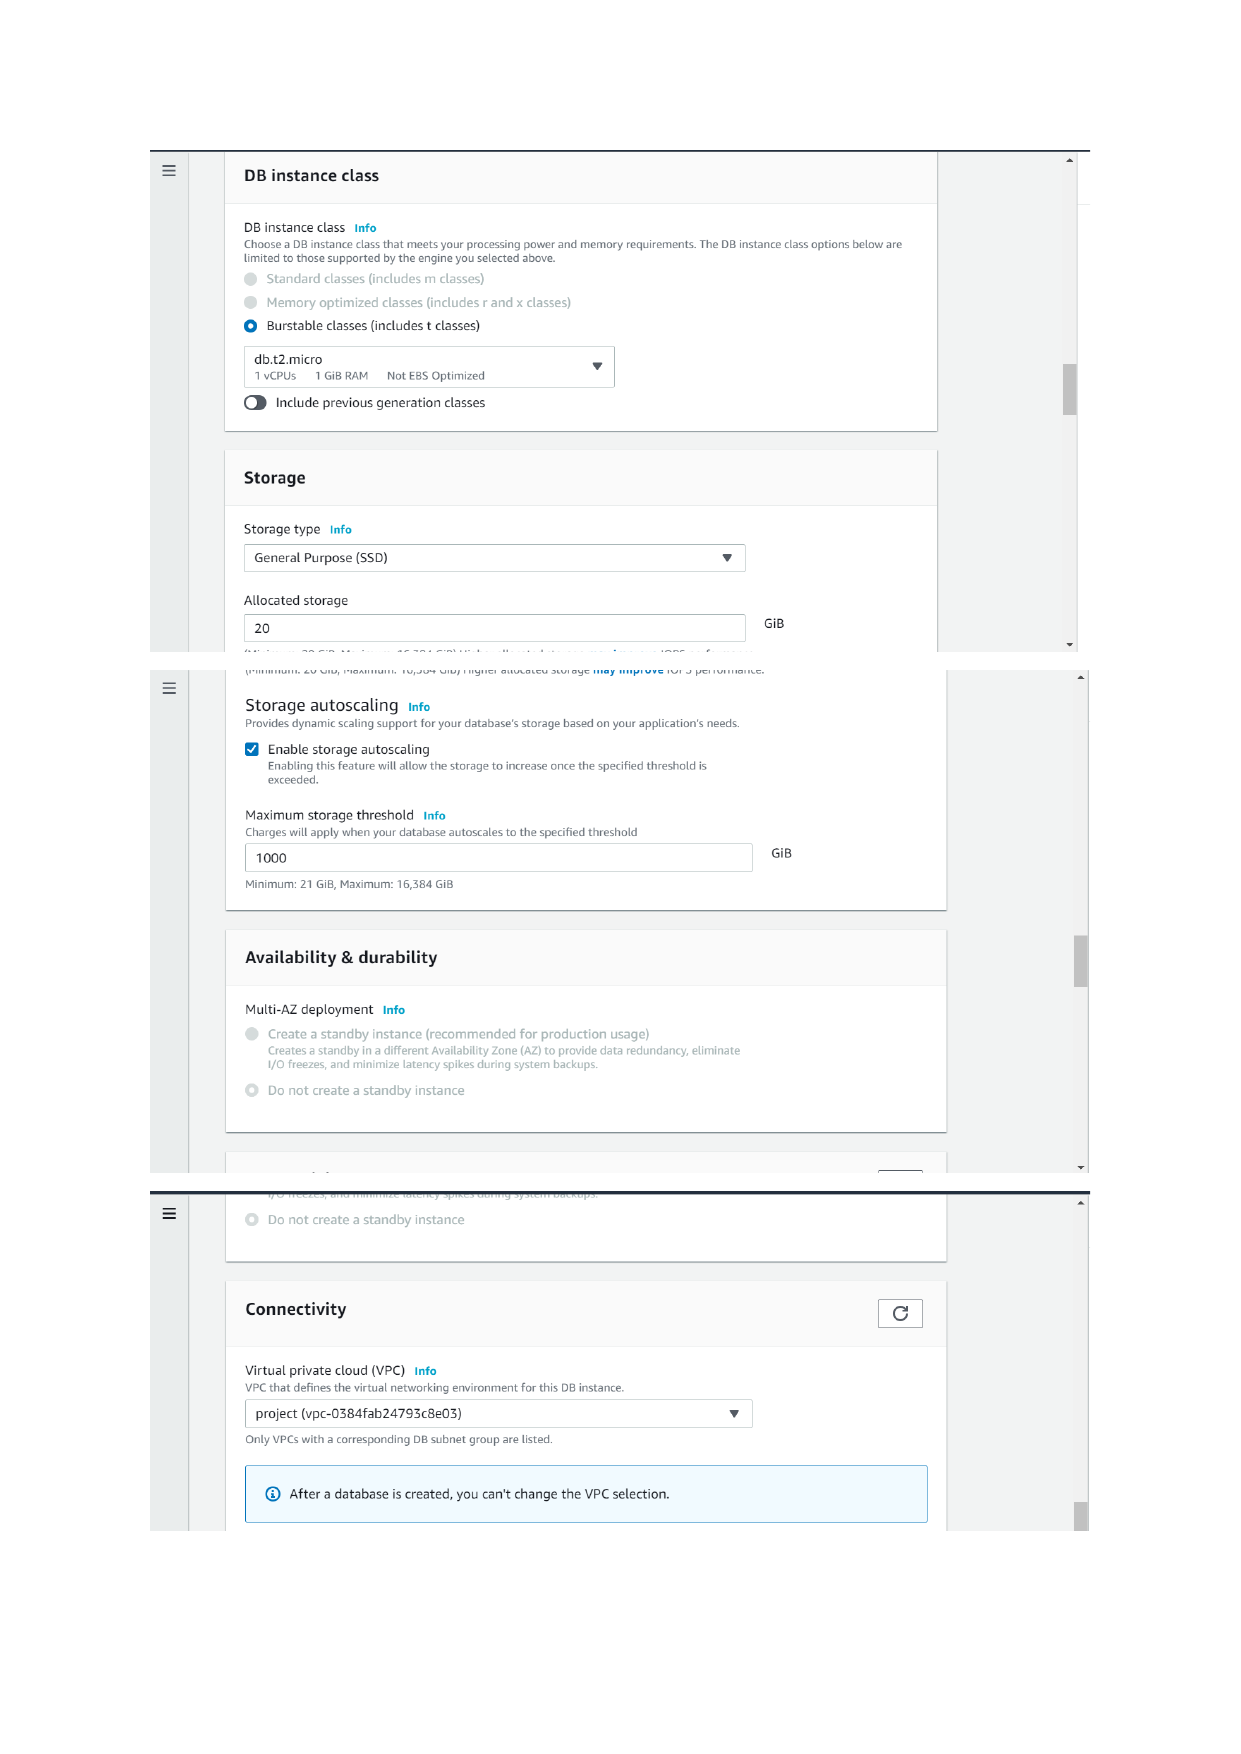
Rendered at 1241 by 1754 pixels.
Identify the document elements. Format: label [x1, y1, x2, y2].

picture [150, 150, 1091, 652]
picture [150, 1191, 1091, 1531]
picture [150, 670, 1091, 1173]
